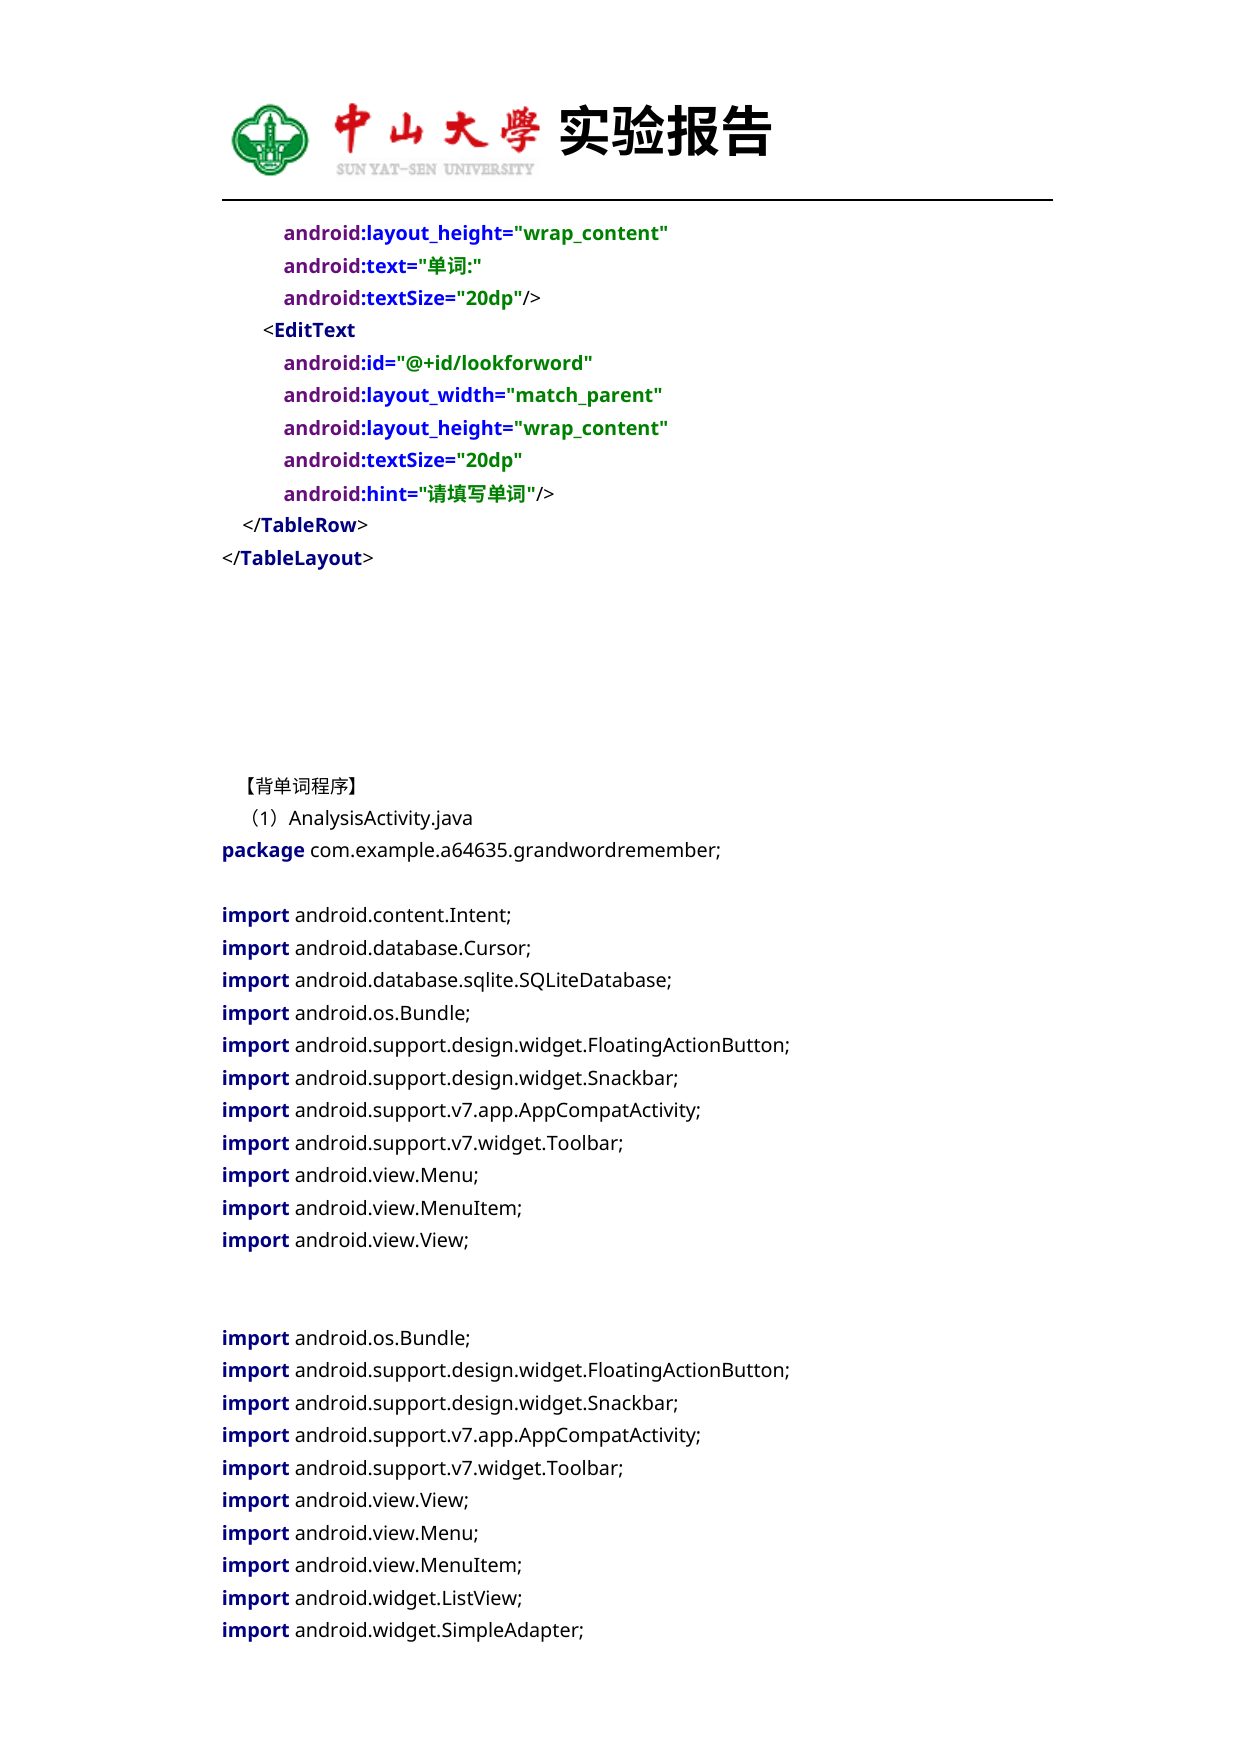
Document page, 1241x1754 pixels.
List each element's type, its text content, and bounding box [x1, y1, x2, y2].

text 【背单词程序】 [222, 769, 1053, 802]
text （1）AnalysisActivity.java [222, 802, 1053, 834]
picture [221, 98, 543, 182]
